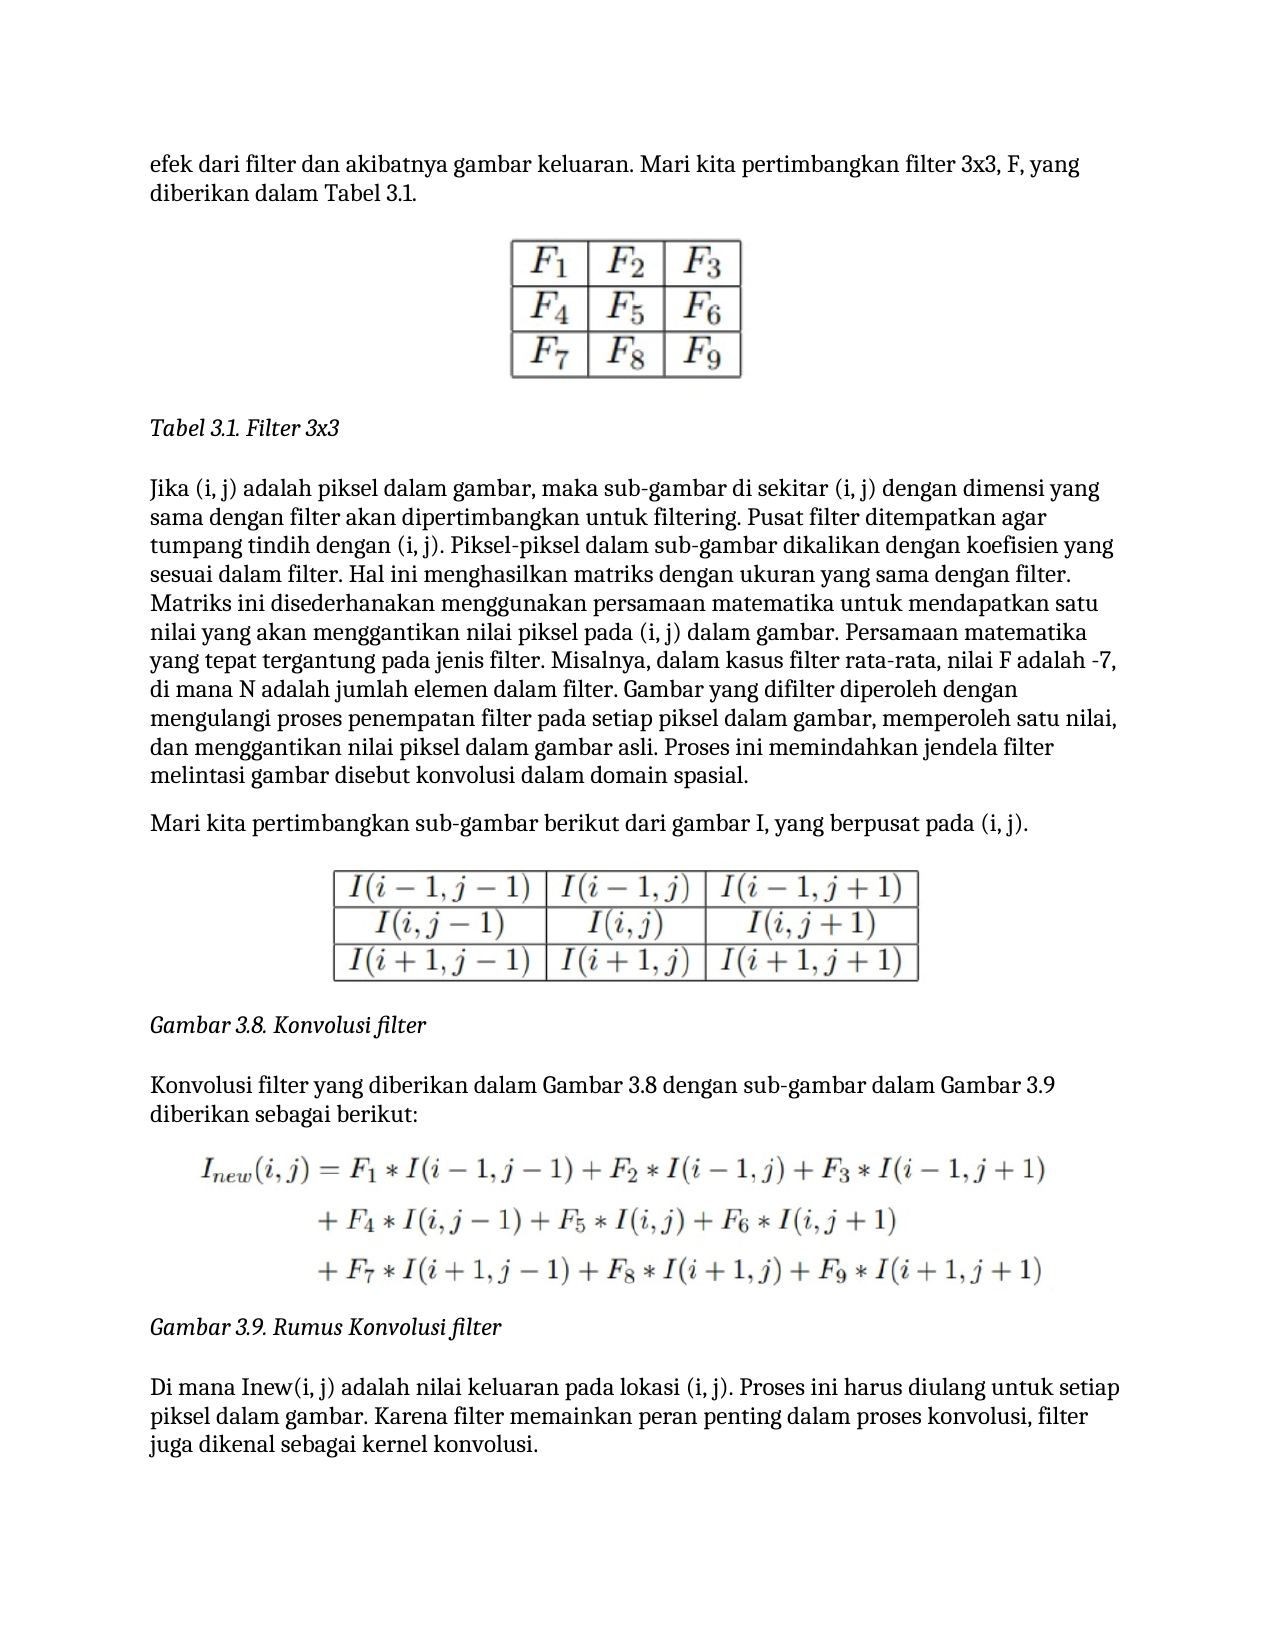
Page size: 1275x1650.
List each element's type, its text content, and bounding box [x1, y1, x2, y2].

text Konvolusi filter yang diberikan dalam Gambar 3.8 dengan sub-gambar dalam Gambar 3.9 diberikan sebagai berikut: [150, 1071, 1125, 1128]
picture [320, 856, 933, 990]
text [150, 150, 1125, 207]
text Di mana Inew(i, j) adalah nilai keluaran pada lokasi (i, j). Proses ini harus diulang untuk setiap piksel dalam gambar. Karena filter memainkan peran penting dalam proses konvolusi, filter juga dikenal sebagai kernel konvolusi. [150, 1373, 1125, 1459]
picture [495, 226, 758, 393]
picture [188, 1147, 1064, 1292]
table_header Gambar 3.9. Rumus Konvolusi filter [139, 1147, 1114, 1354]
table_header Gambar 3.8. Konvolusi filter [139, 856, 1114, 1052]
table_header Tabel 3.1. Filter 3x3 [139, 226, 1114, 455]
text Jika (i, j) adalah piksel dalam gambar, maka sub-gambar di sekitar (i, j) dengan dimensi yang sama dengan filter akan dipertimbangkan untuk filtering. Pusat filter ditempatkan agar tumpang tindih dengan (i, j). Piksel-piksel dalam sub-gambar dikalikan dengan koefisien yang sesuai dalam filter. Hal ini menghasilkan matriks dengan ukuran yang sama dengan filter. Matriks ini disederhanakan menggunakan persamaan matematika untuk mendapatkan satu nilai yang akan menggantikan nilai piksel pada (i, j) dalam gambar. Persamaan matematika yang tepat tergantung pada jenis filter. Misalnya, dalam kasus filter rata-rata, nilai F adalah -7, di mana N adalah jumlah elemen dalam filter. Gambar yang difilter diperoleh dengan mengulangi proses penempatan filter pada setiap piksel dalam gambar, memperoleh satu nilai, dan menggantikan nilai piksel dalam gambar asli. Proses ini memindahkan jendela filter melintasi gambar disebut konvolusi dalam domain spasial. [150, 474, 1125, 790]
text Mari kita pertimbangkan sub-gambar berikut dari gambar I, yang berpusat pada (i, j). [150, 809, 1125, 838]
